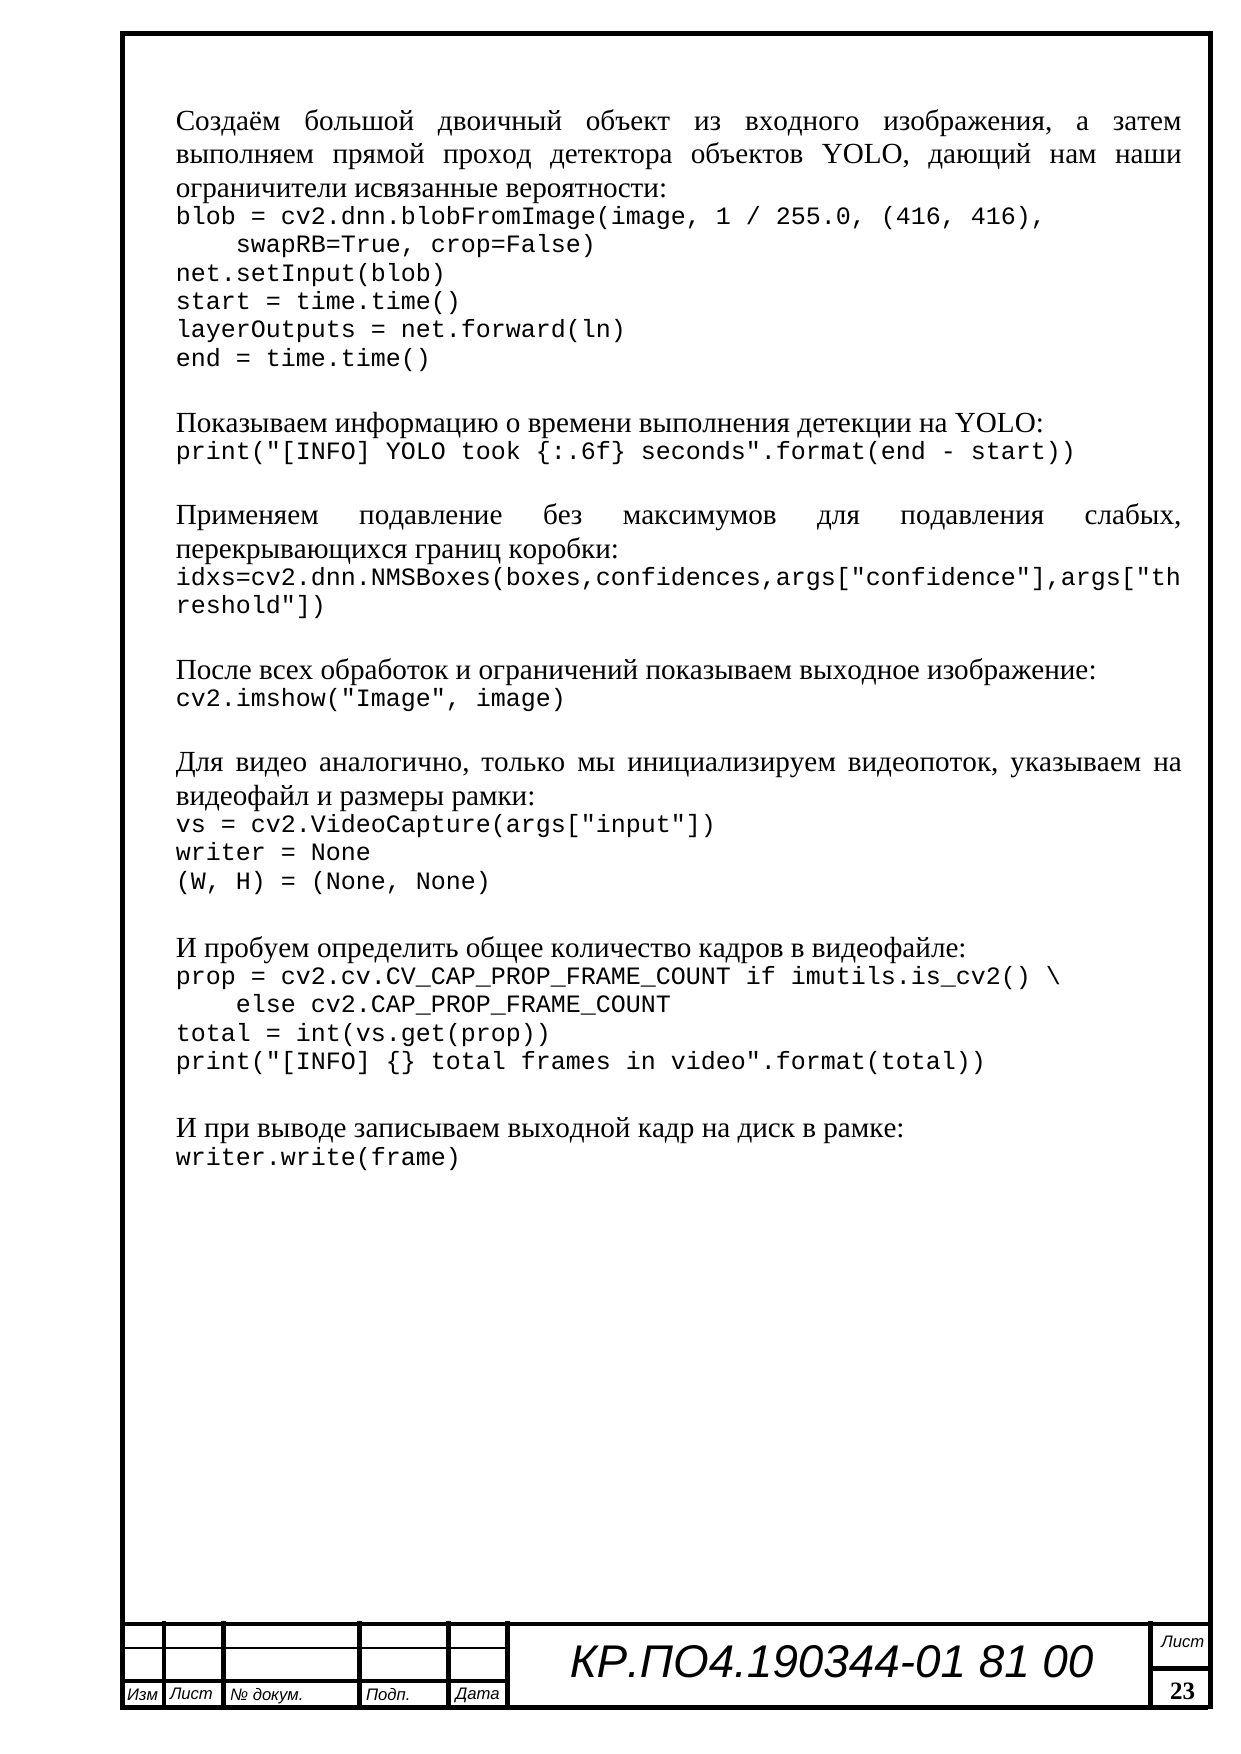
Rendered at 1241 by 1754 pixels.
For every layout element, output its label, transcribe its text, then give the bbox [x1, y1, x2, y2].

table_cell [226, 1649, 357, 1678]
table_cell [125, 1649, 162, 1678]
table_cell Лист [166, 1683, 221, 1705]
table_cell [451, 1649, 505, 1678]
table_cell Создаём большой двоичный объект из входного изображения, а затем выполняем прямой проход детектора объектов YOLO, дающий нам наши ограничители исвязанные вероятности: blob = cv2.dnn.blobFromImage(image, 1 / 255.0, (416, 416), swapRB=True, crop=False) net.setInput(blob) start = time.time() layerOutputs = net.forward(ln) end = time.time() Показываем информацию о времени выполнения детекции на YOLO: print("[INFO] YOLO took {:.6f} seconds".format(end - start)) Применяем подавление без максимумов для подавления слабых, перекрывающихся границ коробки: idxs=cv2.dnn.NMSBoxes(boxes,confidences,args["confidence"],args["threshold"]) После всех обработок и ограничений показываем выходное изображение: cv2.imshow("Image", image) Для видео аналогично, только мы инициализируем видеопоток, указываем на видеофайл и размеры рамки: vs = cv2.VideoCapture(args["input"]) writer = None (W, H) = (None, None) И пробуем определить общее количество кадров в видеофайле: prop = cv2.cv.CV_CAP_PROP_FRAME_COUNT if imutils.is_cv2() \ else cv2.CAP_PROP_FRAME_COUNT total = int(vs.get(prop)) print("[INFO] {} total frames in video".format(total)) И при выводе записываем выходной кадр на диск в рамке: writer.write(frame) [125, 36, 1208, 1621]
table_cell 23 [1153, 1671, 1208, 1705]
table_cell Дата [451, 1683, 505, 1705]
table_cell [125, 1626, 162, 1647]
table_cell КР.ПО4.190344-01 81 00 [510, 1626, 1148, 1705]
table_cell № докум. [226, 1683, 357, 1705]
table_cell [166, 1626, 221, 1647]
table_cell Изм [125, 1683, 162, 1705]
table_cell [226, 1626, 357, 1647]
table_cell [362, 1649, 446, 1678]
table_cell Лист [1153, 1626, 1208, 1666]
table_cell [451, 1626, 505, 1647]
table_cell [166, 1649, 221, 1678]
table_cell Подп. [362, 1683, 446, 1705]
table_cell [362, 1626, 446, 1647]
